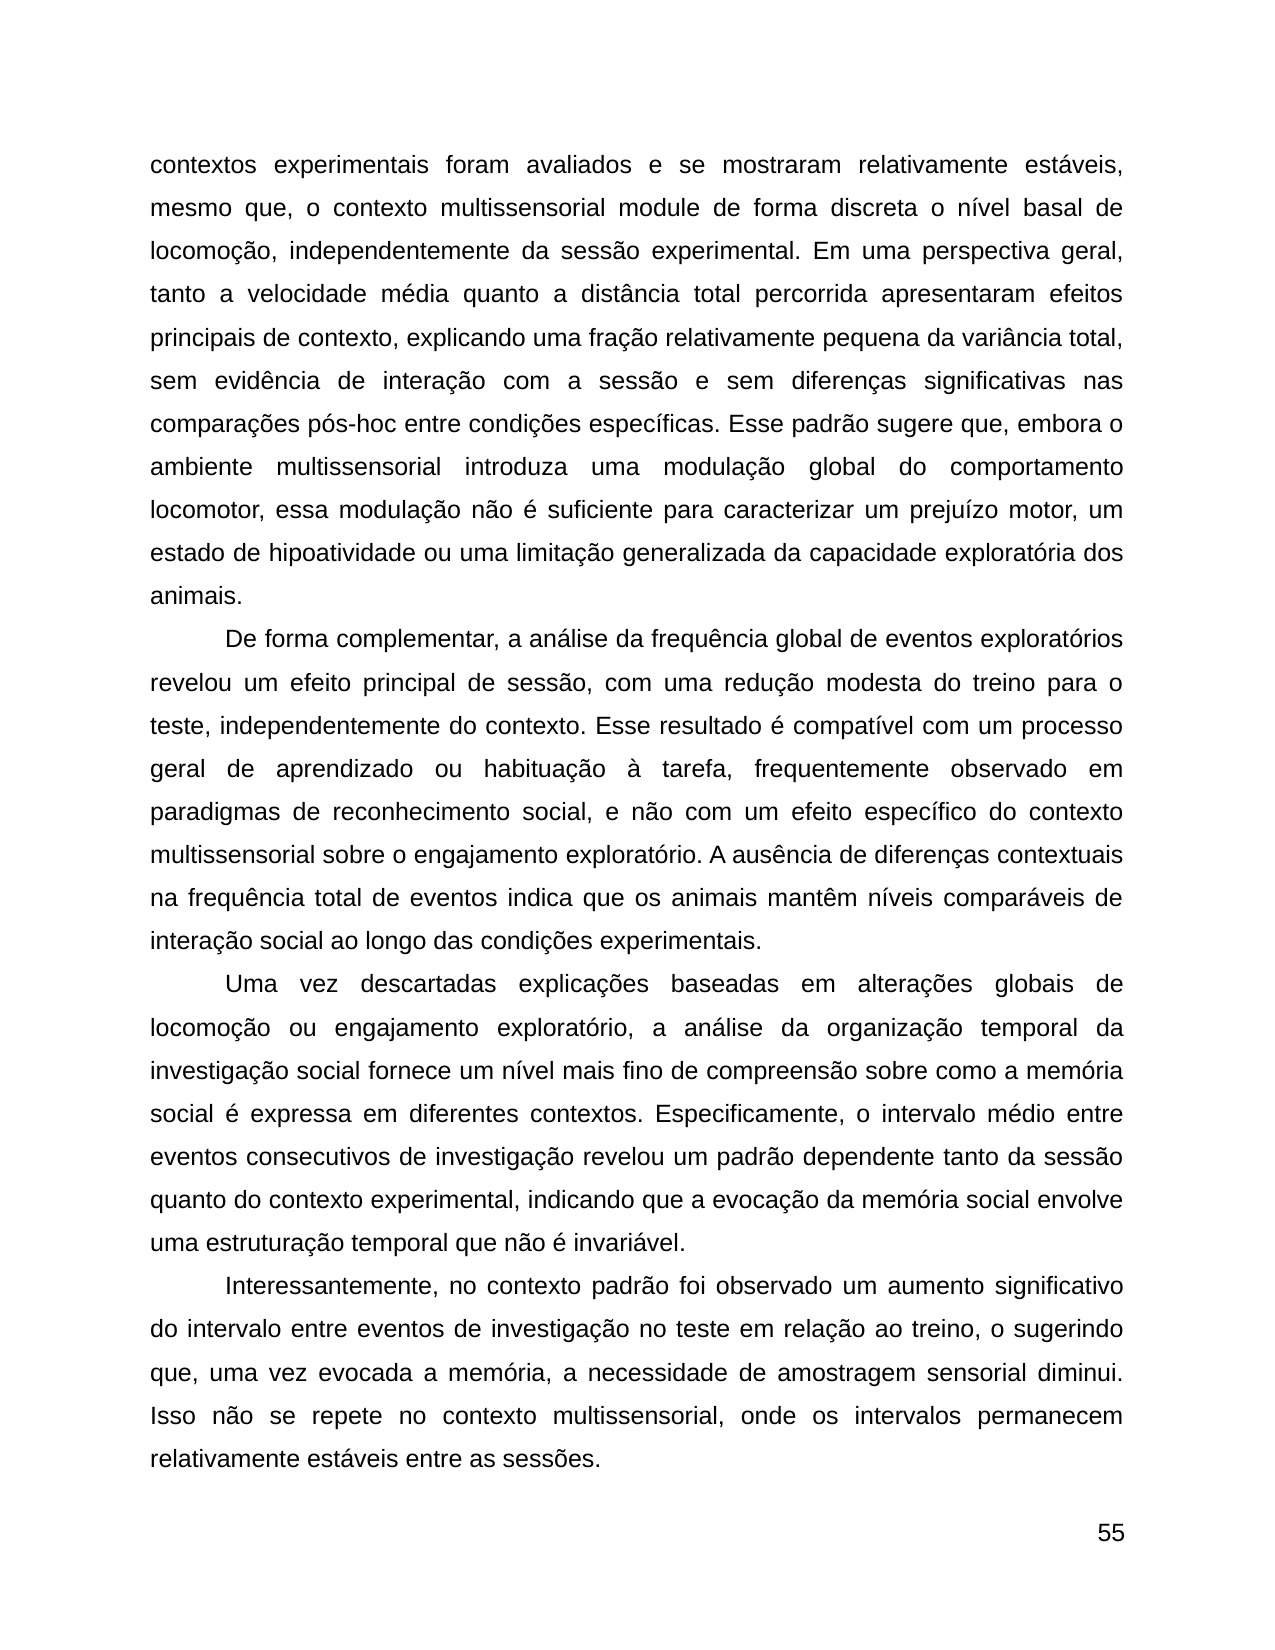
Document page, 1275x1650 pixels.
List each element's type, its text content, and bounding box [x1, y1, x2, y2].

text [150, 150, 1125, 610]
text Uma vez descartadas explicações baseadas em alterações globais de locomoção ou engajamento exploratório, a análise da organização temporal da investigação social fornece um nível mais fino de compreensão sobre como a memória social é expressa em diferentes contextos. Especificamente, o intervalo médio entre eventos consecutivos de investigação revelou um padrão dependente tanto da sessão quanto do contexto experimental, indicando que a evocação da memória social envolve uma estruturação temporal que não é invariável. [150, 969, 1125, 1257]
text Interessantemente, no contexto padrão foi observado um aumento significativo do intervalo entre eventos de investigação no teste em relação ao treino, o sugerindo que, uma vez evocada a memória, a necessidade de amostragem sensorial diminui. Isso não se repete no contexto multissensorial, onde os intervalos permanecem relativamente estáveis entre as sessões. [150, 1271, 1125, 1472]
text De forma complementar, a análise da frequência global de eventos exploratórios revelou um efeito principal de sessão, com uma redução modesta do treino para o teste, independentemente do contexto. Esse resultado é compatível com um processo geral de aprendizado ou habituação à tarefa, frequentemente observado em paradigmas de reconhecimento social, e não com um efeito específico do contexto multissensorial sobre o engajamento exploratório. A ausência de diferenças contextuais na frequência total de eventos indica que os animais mantêm níveis comparáveis de interação social ao longo das condições experimentais. [150, 624, 1125, 955]
